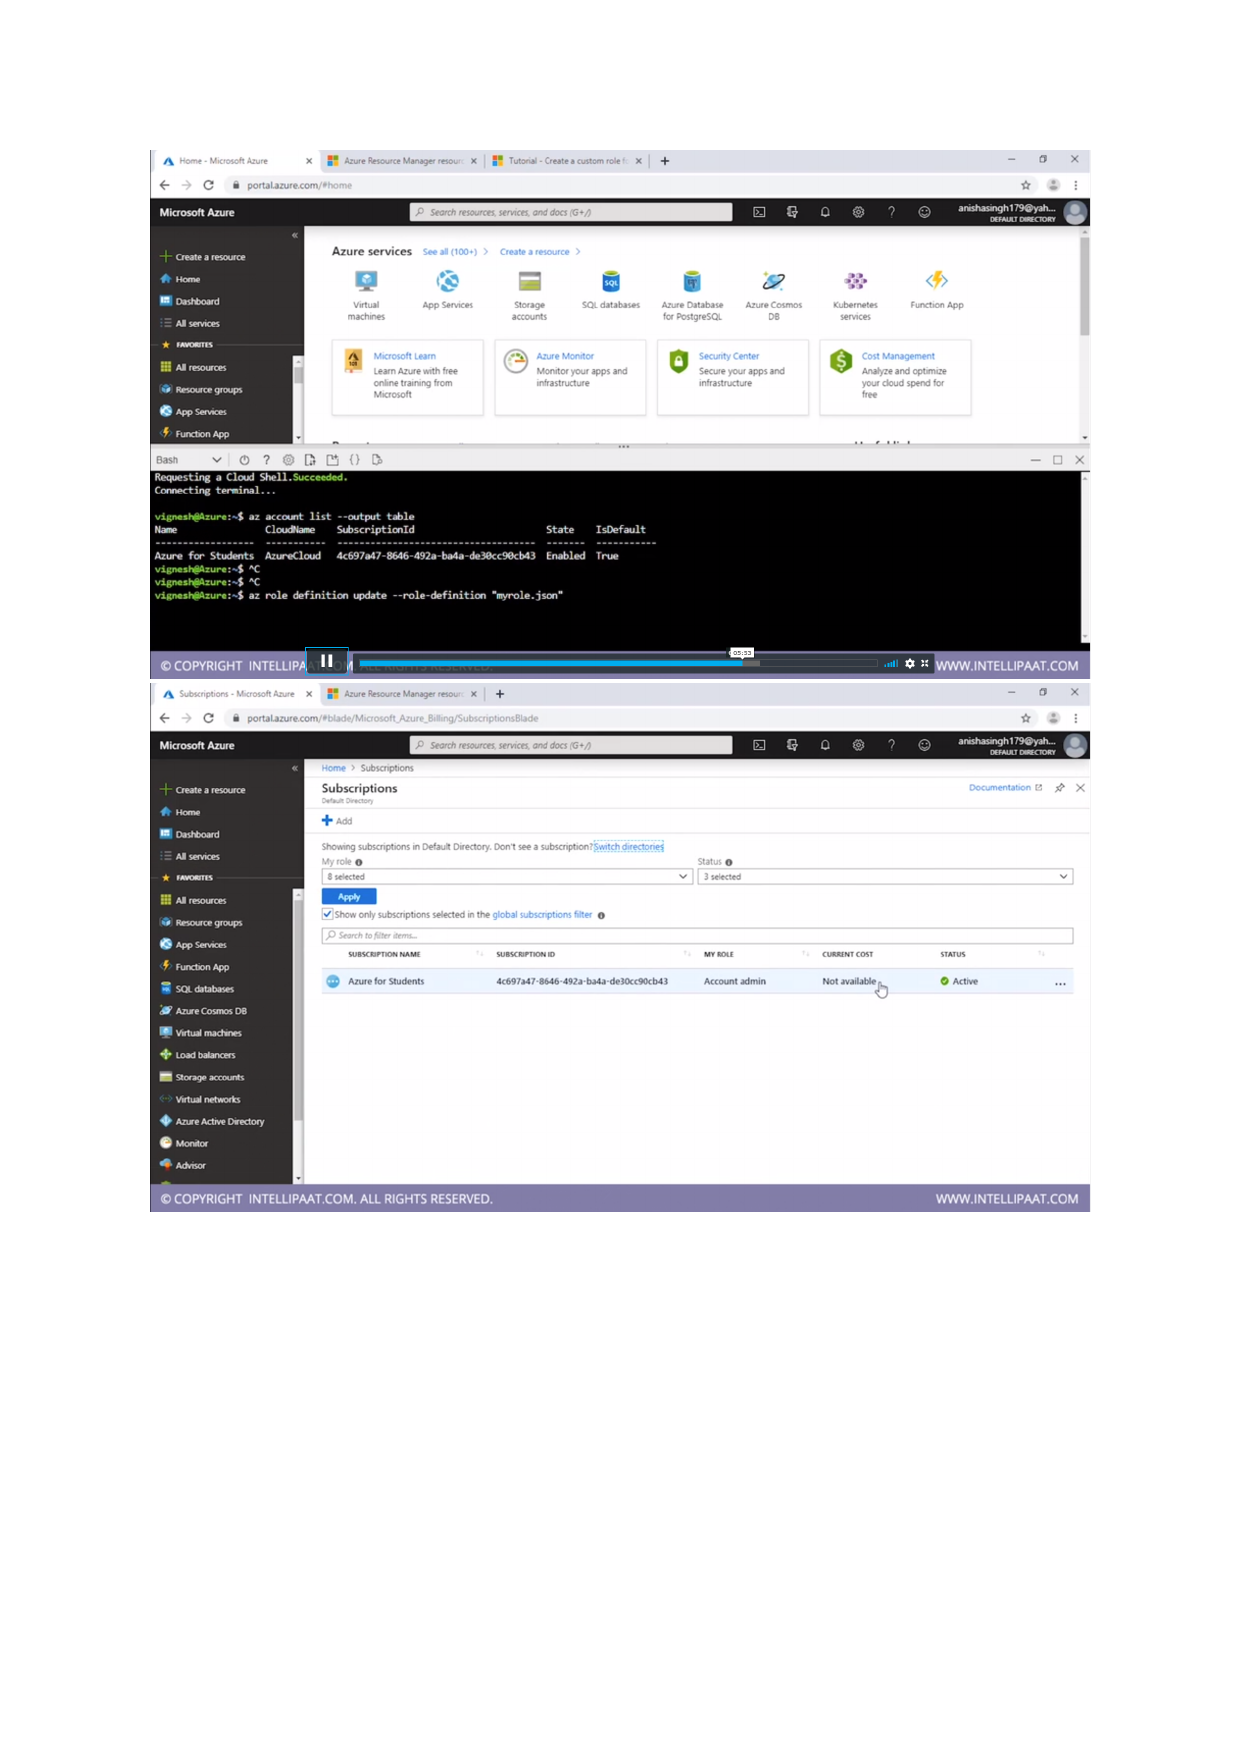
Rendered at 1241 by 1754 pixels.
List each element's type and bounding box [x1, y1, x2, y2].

picture [150, 683, 1091, 1212]
picture [150, 150, 1091, 679]
